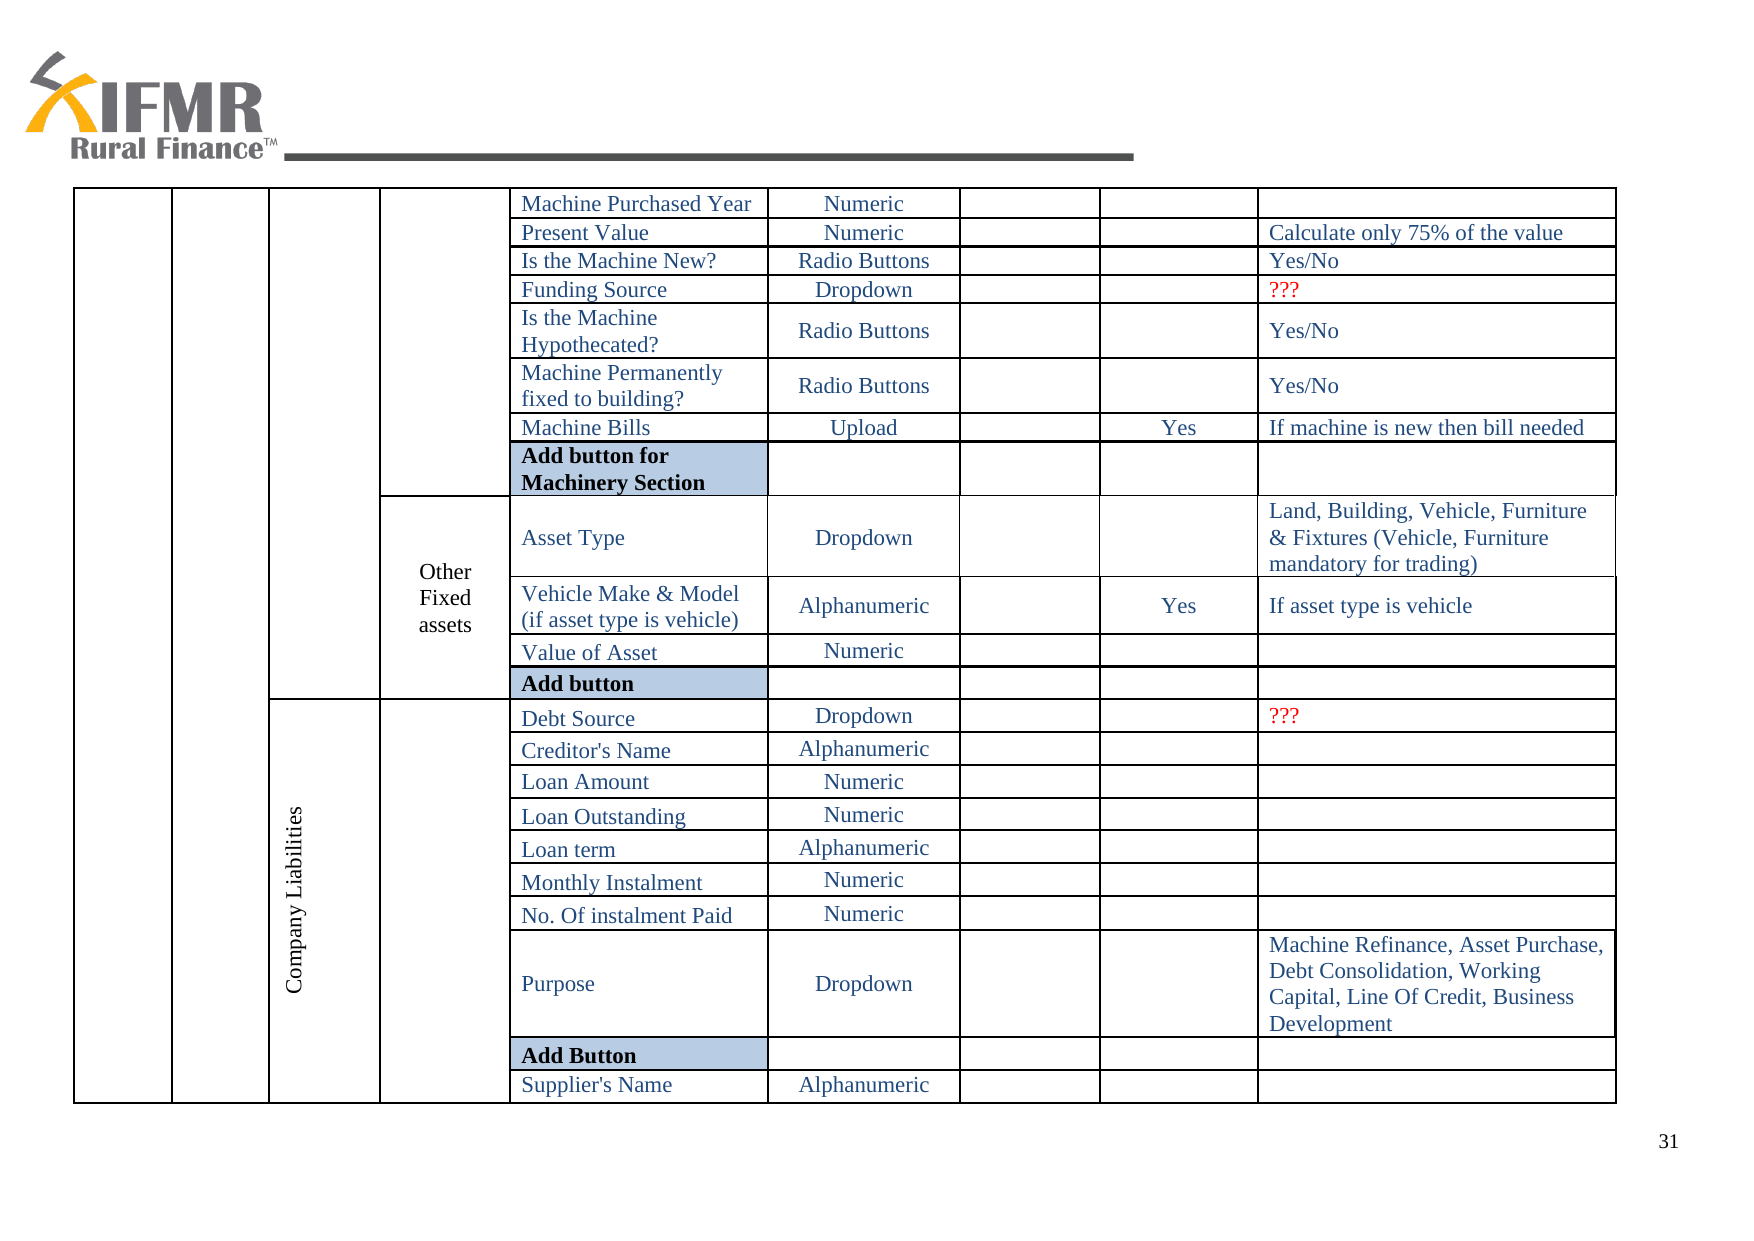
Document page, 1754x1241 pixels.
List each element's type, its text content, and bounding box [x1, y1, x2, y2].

table_cell [1259, 1071, 1615, 1102]
table_cell [769, 668, 959, 698]
table_cell [961, 443, 1099, 495]
table_cell Dropdown [769, 700, 959, 731]
table_cell [1101, 1038, 1257, 1069]
table_cell No. Of instalment Paid [511, 897, 767, 928]
table_cell [1100, 496, 1257, 576]
table_cell Numeric [769, 799, 959, 829]
table_cell Calculate only 75% of the value [1259, 219, 1615, 245]
table_cell [961, 668, 1099, 698]
table_cell [1259, 1038, 1615, 1069]
table_cell Yes [1101, 414, 1257, 440]
table_cell ??? [1259, 700, 1615, 731]
table_cell Numeric [769, 635, 959, 665]
table_cell [1259, 766, 1615, 797]
table_cell [1101, 248, 1257, 274]
table_cell [961, 931, 1099, 1036]
table_cell [1101, 766, 1257, 797]
table_cell Radio Buttons [769, 304, 959, 357]
table_cell [1259, 635, 1615, 665]
table_cell [961, 359, 1099, 412]
table_cell [1101, 931, 1257, 1036]
table_cell [1259, 864, 1615, 895]
table_cell [961, 733, 1099, 764]
table_cell [1259, 189, 1615, 217]
table_cell Present Value [511, 219, 767, 245]
table_cell Numeric [769, 219, 959, 245]
table_cell Yes/No [1259, 304, 1615, 357]
table_cell [961, 276, 1099, 302]
table_cell Creditor's Name [511, 733, 767, 764]
table_cell Asset Type [511, 496, 767, 576]
table_cell Add Button [511, 1038, 767, 1069]
table_cell Upload [769, 414, 959, 440]
table_cell Vehicle Make & Model (if asset type is vehicle) [511, 577, 767, 632]
table_cell [1259, 443, 1615, 495]
table_cell [961, 219, 1099, 245]
table_cell If asset type is vehicle [1259, 576, 1615, 632]
table_cell [961, 831, 1099, 862]
table_cell Machine Purchased Year [511, 189, 767, 217]
table_cell Machine Refinance, Asset Purchase, Debt Consolidation, Working Capital, Line Of Credit, Business Development [1259, 931, 1614, 1036]
table_cell Numeric [769, 897, 959, 928]
table_cell Yes/No [1259, 359, 1615, 412]
table_cell [961, 577, 1099, 632]
table_cell Loan Outstanding [511, 799, 767, 829]
table_cell [961, 189, 1099, 217]
table_cell [961, 248, 1099, 274]
table_cell Loan Amount [511, 766, 767, 797]
table_cell Debt Source [511, 700, 767, 731]
table_cell [961, 635, 1099, 665]
table_cell Land, Building, Vehicle, Furniture & Fixtures (Vehicle, Furniture mandatory for trading) [1258, 495, 1615, 576]
table_cell [961, 1038, 1099, 1069]
table_cell [1101, 219, 1257, 245]
table_cell [961, 1071, 1099, 1102]
table_cell [1101, 897, 1257, 928]
table_cell Machine Permanently fixed to building? [511, 359, 767, 412]
table_cell Alphanumeric [769, 1071, 959, 1102]
table_cell [1101, 700, 1257, 731]
table_cell [961, 799, 1099, 829]
table_cell [961, 304, 1099, 357]
table_cell Dropdown [769, 276, 959, 302]
table_cell [1101, 831, 1257, 862]
table_cell Yes [1101, 577, 1257, 632]
table_cell [1259, 733, 1615, 764]
table_cell If machine is new then bill needed [1259, 414, 1615, 440]
table_cell ??? [1259, 276, 1615, 302]
table_cell [961, 897, 1099, 928]
table_cell [381, 700, 509, 1102]
table_cell [1101, 1071, 1257, 1102]
table_cell [1101, 443, 1257, 495]
table_cell [1101, 189, 1257, 217]
table_cell [1101, 799, 1257, 829]
table_cell Purpose [511, 931, 767, 1036]
table_cell Machine Bills [511, 414, 767, 440]
table_cell [1101, 864, 1257, 895]
table_cell Yes/No [1259, 248, 1615, 274]
table_cell [961, 864, 1099, 895]
table_cell Monthly Instalment [511, 864, 767, 895]
table_cell Alphanumeric [769, 733, 959, 764]
table_cell Add button [511, 668, 767, 698]
table_cell Numeric [769, 864, 959, 895]
table_cell Supplier's Name [511, 1071, 767, 1102]
table_cell [1259, 799, 1615, 829]
table_cell Other Fixed assets [381, 497, 509, 698]
table_cell [769, 443, 959, 495]
table_cell Is the Machine New? [511, 248, 767, 274]
table_cell [1259, 897, 1615, 928]
table_cell Numeric [769, 766, 959, 797]
table_cell Radio Buttons [769, 359, 959, 412]
table_cell Numeric [769, 189, 959, 217]
table_cell [1101, 635, 1257, 665]
table_cell [1101, 304, 1257, 357]
table_cell Dropdown [768, 496, 959, 576]
table_cell Radio Buttons [769, 248, 959, 274]
table_cell Loan term [511, 831, 767, 862]
table_cell Add button for Machinery Section [511, 443, 767, 495]
table_cell [1101, 359, 1257, 412]
table_cell [960, 496, 1099, 576]
table_cell [769, 1038, 959, 1069]
table_cell [1101, 276, 1257, 302]
table_cell Dropdown [769, 931, 959, 1036]
table_cell [1101, 668, 1257, 698]
table_cell [1259, 668, 1615, 698]
table_cell [1259, 831, 1615, 862]
table_cell Value of Asset [511, 635, 767, 665]
table_cell [961, 766, 1099, 797]
table_cell Is the Machine Hypothecated? [511, 304, 767, 357]
table_cell [961, 414, 1099, 440]
table_cell Alphanumeric [769, 831, 959, 862]
table_cell [1101, 733, 1257, 764]
table_cell [961, 700, 1099, 731]
table_cell Funding Source [511, 276, 767, 302]
table_cell Alphanumeric [769, 577, 959, 632]
picture [18, 45, 284, 166]
table_cell Company Liabilities [270, 700, 379, 1102]
